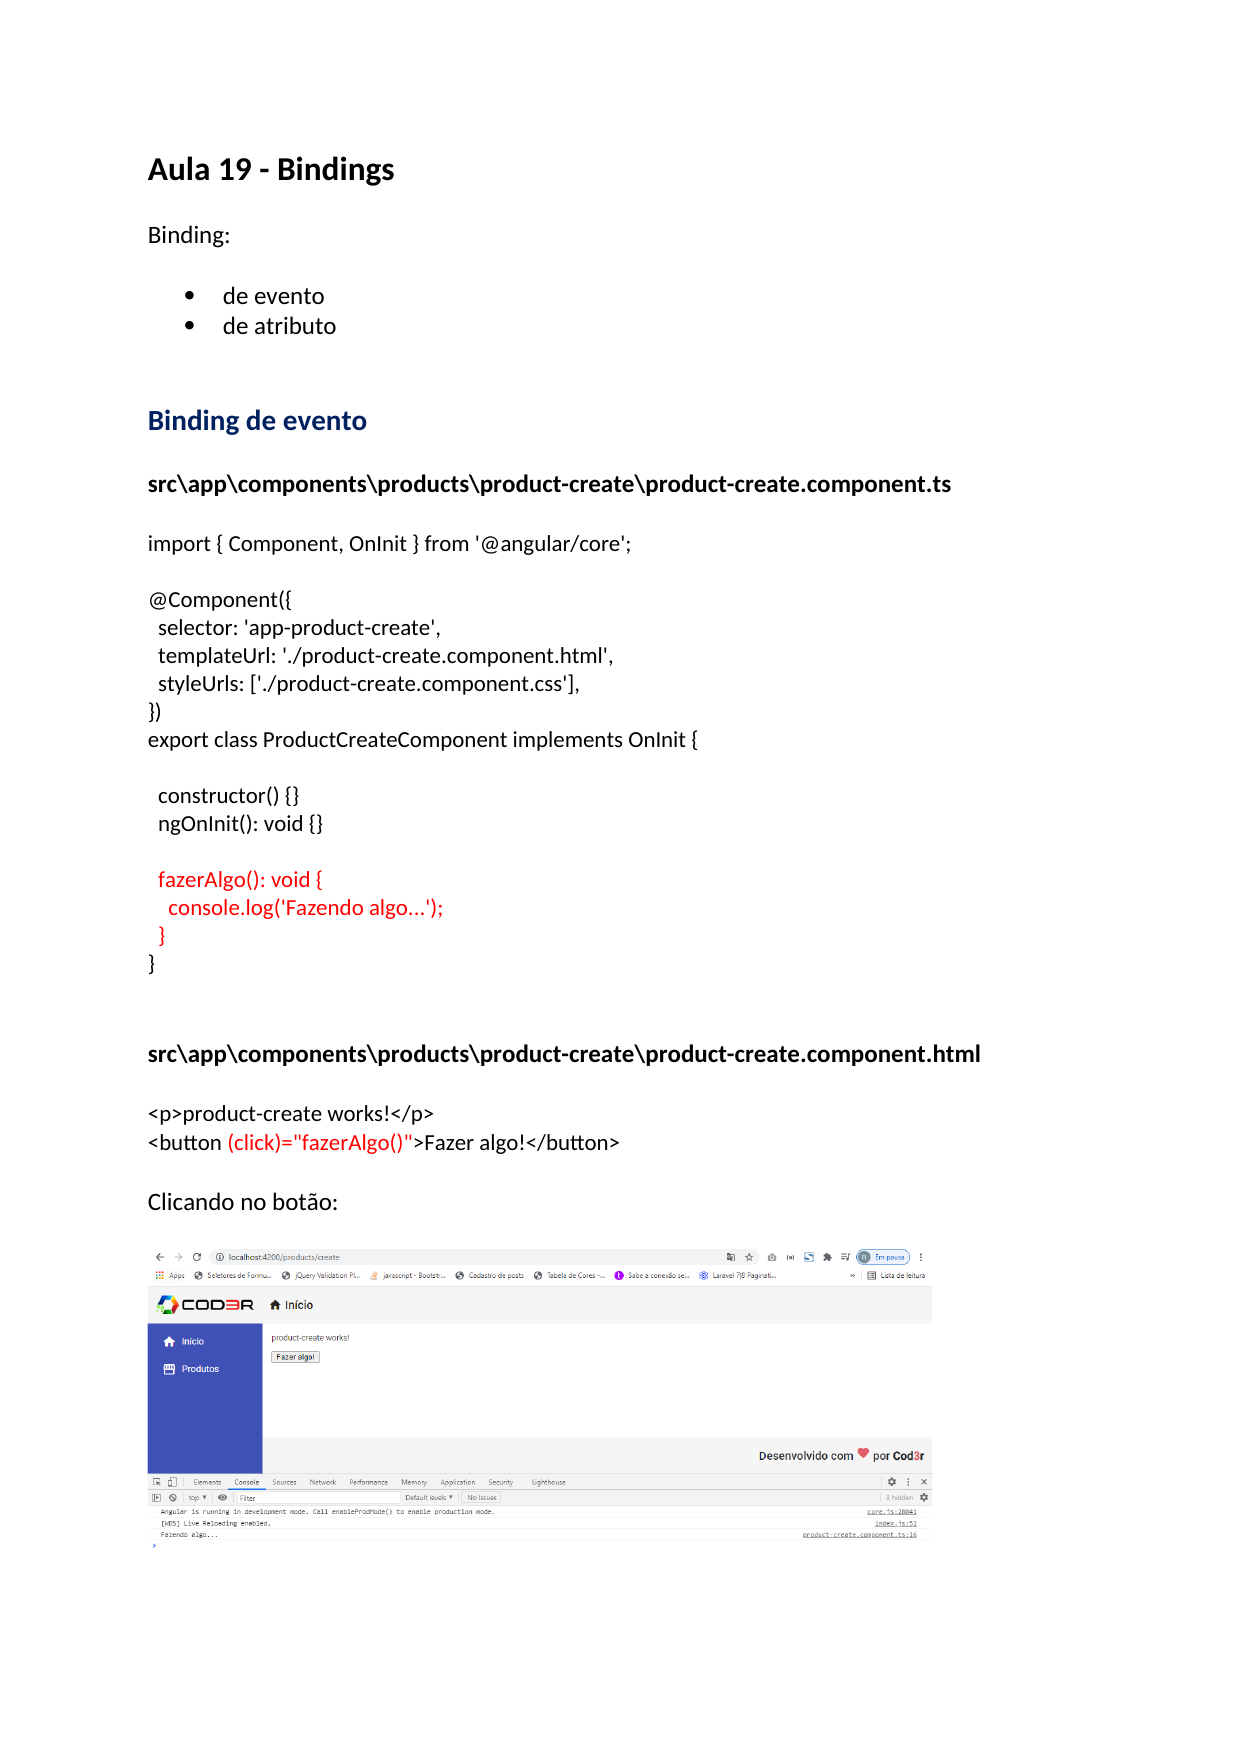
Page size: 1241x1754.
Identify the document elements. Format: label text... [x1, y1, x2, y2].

text export class ProductCreateComponent implements OnInit { [148, 725, 1092, 753]
list de atributo [185, 310, 1092, 341]
text }) [148, 697, 1092, 725]
text src\app\components\products\product-create\product-create.component.html [148, 1038, 1092, 1069]
text import { Component, OnInit } from '@angular/core'; [148, 529, 1092, 557]
subtitle Aula 19 - Bindings [148, 148, 1092, 188]
text } [148, 949, 1092, 977]
text @Component({ [148, 585, 1092, 613]
subtitle Binding de evento [148, 402, 1092, 438]
list de evento [185, 280, 1092, 310]
text src\app\components\products\product-create\product-create.component.ts [148, 468, 1092, 499]
text Binding: [148, 219, 1092, 249]
text <button (click)="fazerAlgo()">Fazer algo!</button> [148, 1128, 1092, 1156]
text styleUrls: ['./product-create.component.css'], [148, 669, 1092, 697]
text constructor() {} [148, 781, 1092, 809]
text Clicando no botão: [148, 1186, 1092, 1217]
text console.log('Fazendo algo...'); [148, 893, 1092, 921]
text templateUrl: './product-create.component.html', [148, 641, 1092, 669]
text selector: 'app-product-create', [148, 613, 1092, 641]
text ngOnInit(): void {} [148, 809, 1092, 837]
text fazerAlgo(): void { [148, 865, 1092, 893]
text } [148, 921, 1092, 949]
text <p>product-create works!</p> [148, 1099, 1092, 1128]
picture [147, 1247, 933, 1554]
